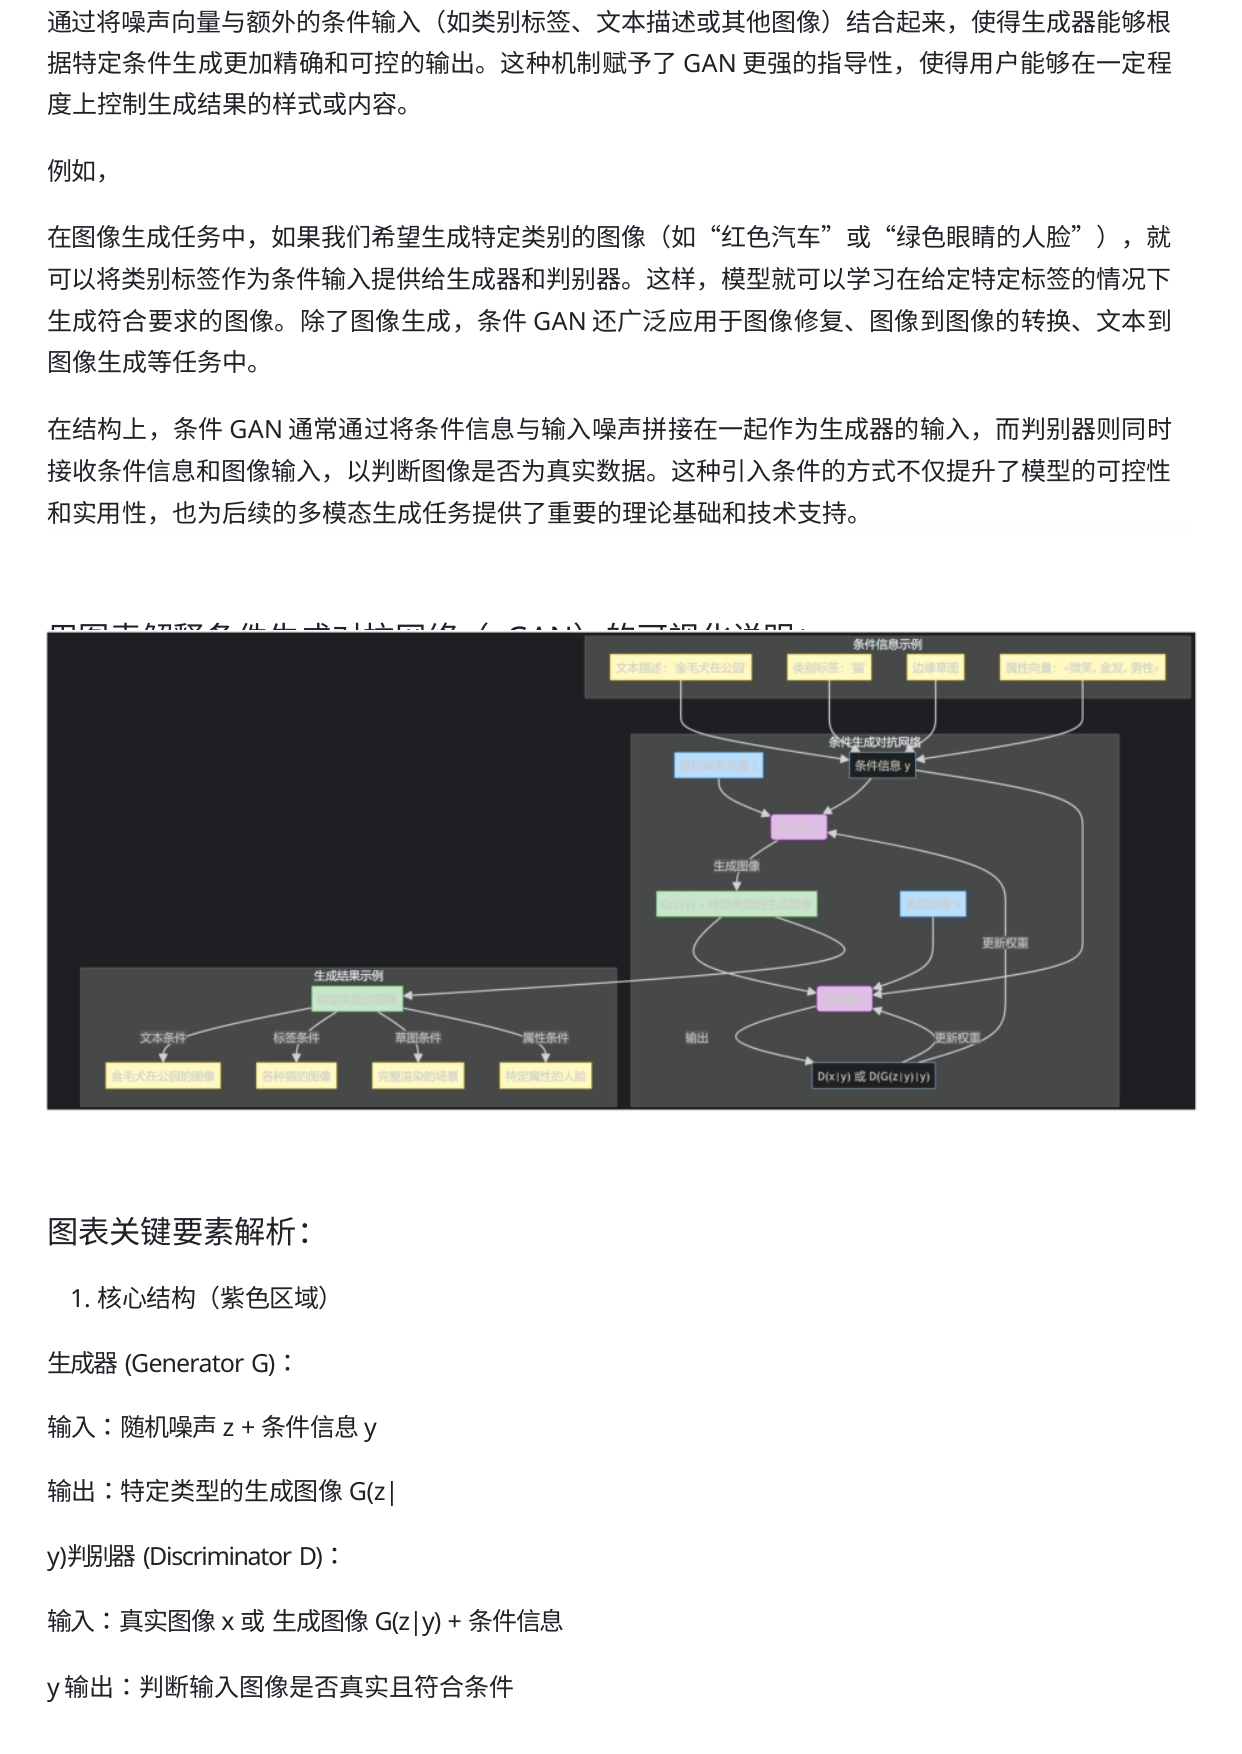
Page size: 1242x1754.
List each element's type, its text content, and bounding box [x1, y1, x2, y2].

text 输出：特定类型的生成图像G(z|y)判别器 (Discriminator D)： [47, 1473, 417, 1573]
text 通过将噪声向量与额外的条件输入（如类别标签、文本描述或其他图像）结合起来，使得生成器能够根据特定条件生成更加精确和可控的输出。这种机制赋予了GAN更强的指导性，使得用户能够在一定程度上控制生成结果的样式或内容。 [47, 2, 1173, 120]
picture [45, 630, 1199, 1112]
text 用图表解释条件生成对抗网络（cGAN）的可视化说明： [47, 613, 1241, 659]
text 输入：真实图像x 或 生成图像G(z|y) + 条件信息y输出：判断输入图像是否真实且符合条件 [47, 1604, 581, 1703]
text 生成器 (Generator G)： [47, 1345, 1241, 1379]
text 1. 核心结构（紫色区域） [70, 1279, 1241, 1315]
text 例如， [47, 152, 1241, 188]
text 输入：随机噪声z + 条件信息y [47, 1409, 1241, 1443]
text 图表关键要素解析： [47, 1207, 1241, 1253]
text 在结构上，条件GAN通常通过将条件信息与输入噪声拼接在一起作为生成器的输入，而判别器则同时接收条件信息和图像输入，以判断图像是否为真实数据。这种引入条件的方式不仅提升了模型的可控性和实用性，也为后续的多模态生成任务提供了重要的理论基础和技术支持。 [47, 410, 1173, 529]
text 在图像生成任务中，如果我们希望生成特定类别的图像（如“红色汽车”或“绿色眼睛的人脸”），就可以将类别标签作为条件输入提供给生成器和判别器。这样，模型就可以学习在给定特定标签的情况下生成符合要求的图像。除了图像生成，条件GAN还广泛应用于图像修复、图像到图像的转换、文本到图像生成等任务中。 [47, 218, 1173, 379]
